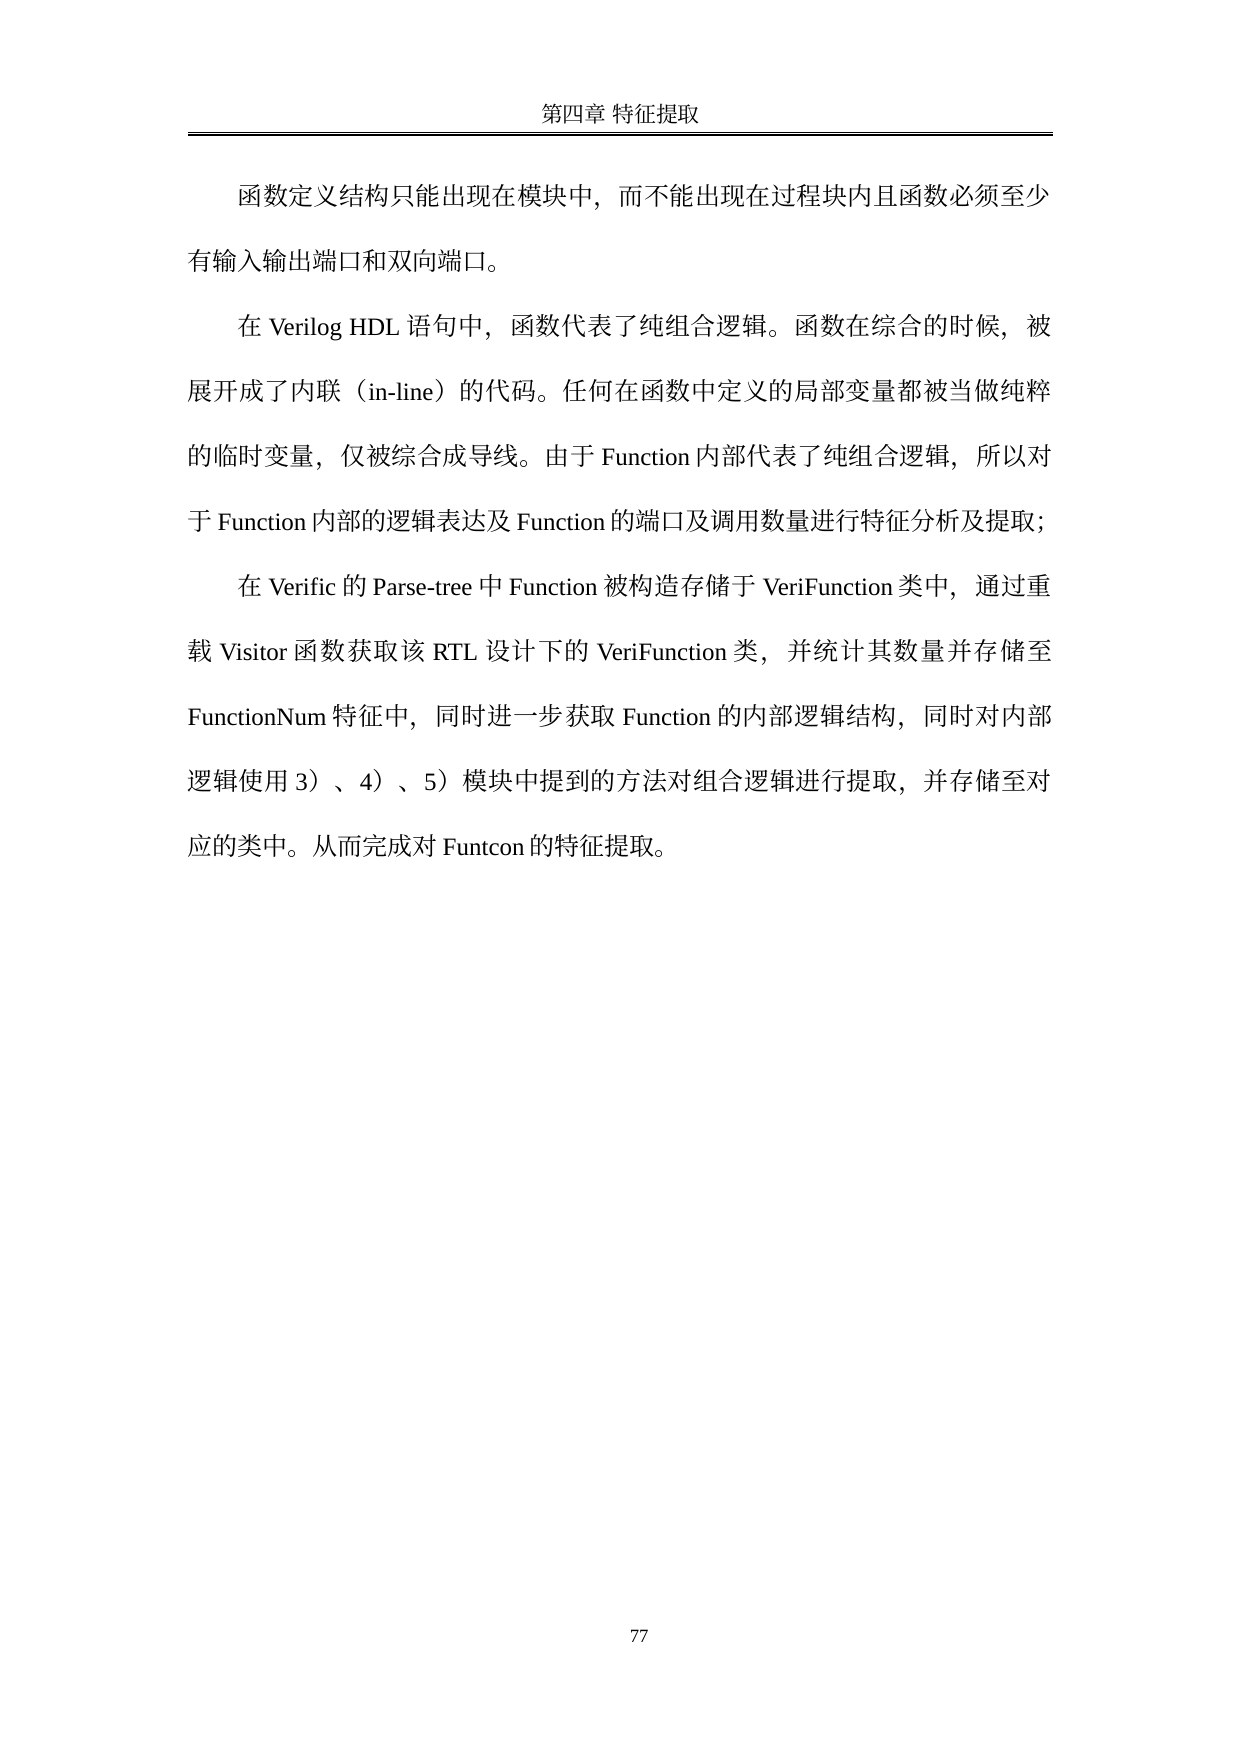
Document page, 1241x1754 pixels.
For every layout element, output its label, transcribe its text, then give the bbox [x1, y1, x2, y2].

text 在Verilog HDL语句中，函数代表了纯组合逻辑。函数在综合的时候，被展开成了内联（in-line）的代码。任何在函数中定义的局部变量都被当做纯粹的临时变量，仅被综合成导线。由于Function内部代表了纯组合逻辑，所以对于Function内部的逻辑表达及Function的端口及调用数量进行特征分析及提取； [187, 292, 1053, 552]
text 函数定义结构只能出现在模块中，而不能出现在过程块内且函数必须至少有输入输出端口和双向端口。 [187, 162, 1053, 292]
text 在Verific的Parse-tree中Function被构造存储于VeriFunction类中，通过重载Visitor函数获取该RTL设计下的VeriFunction类，并统计其数量并存储至FunctionNum特征中，同时进一步获取Function的内部逻辑结构，同时对内部逻辑使用3）、4）、5）模块中提到的方法对组合逻辑进行提取，并存储至对应的类中。从而完成对Funtcon的特征提取。 [187, 552, 1053, 877]
